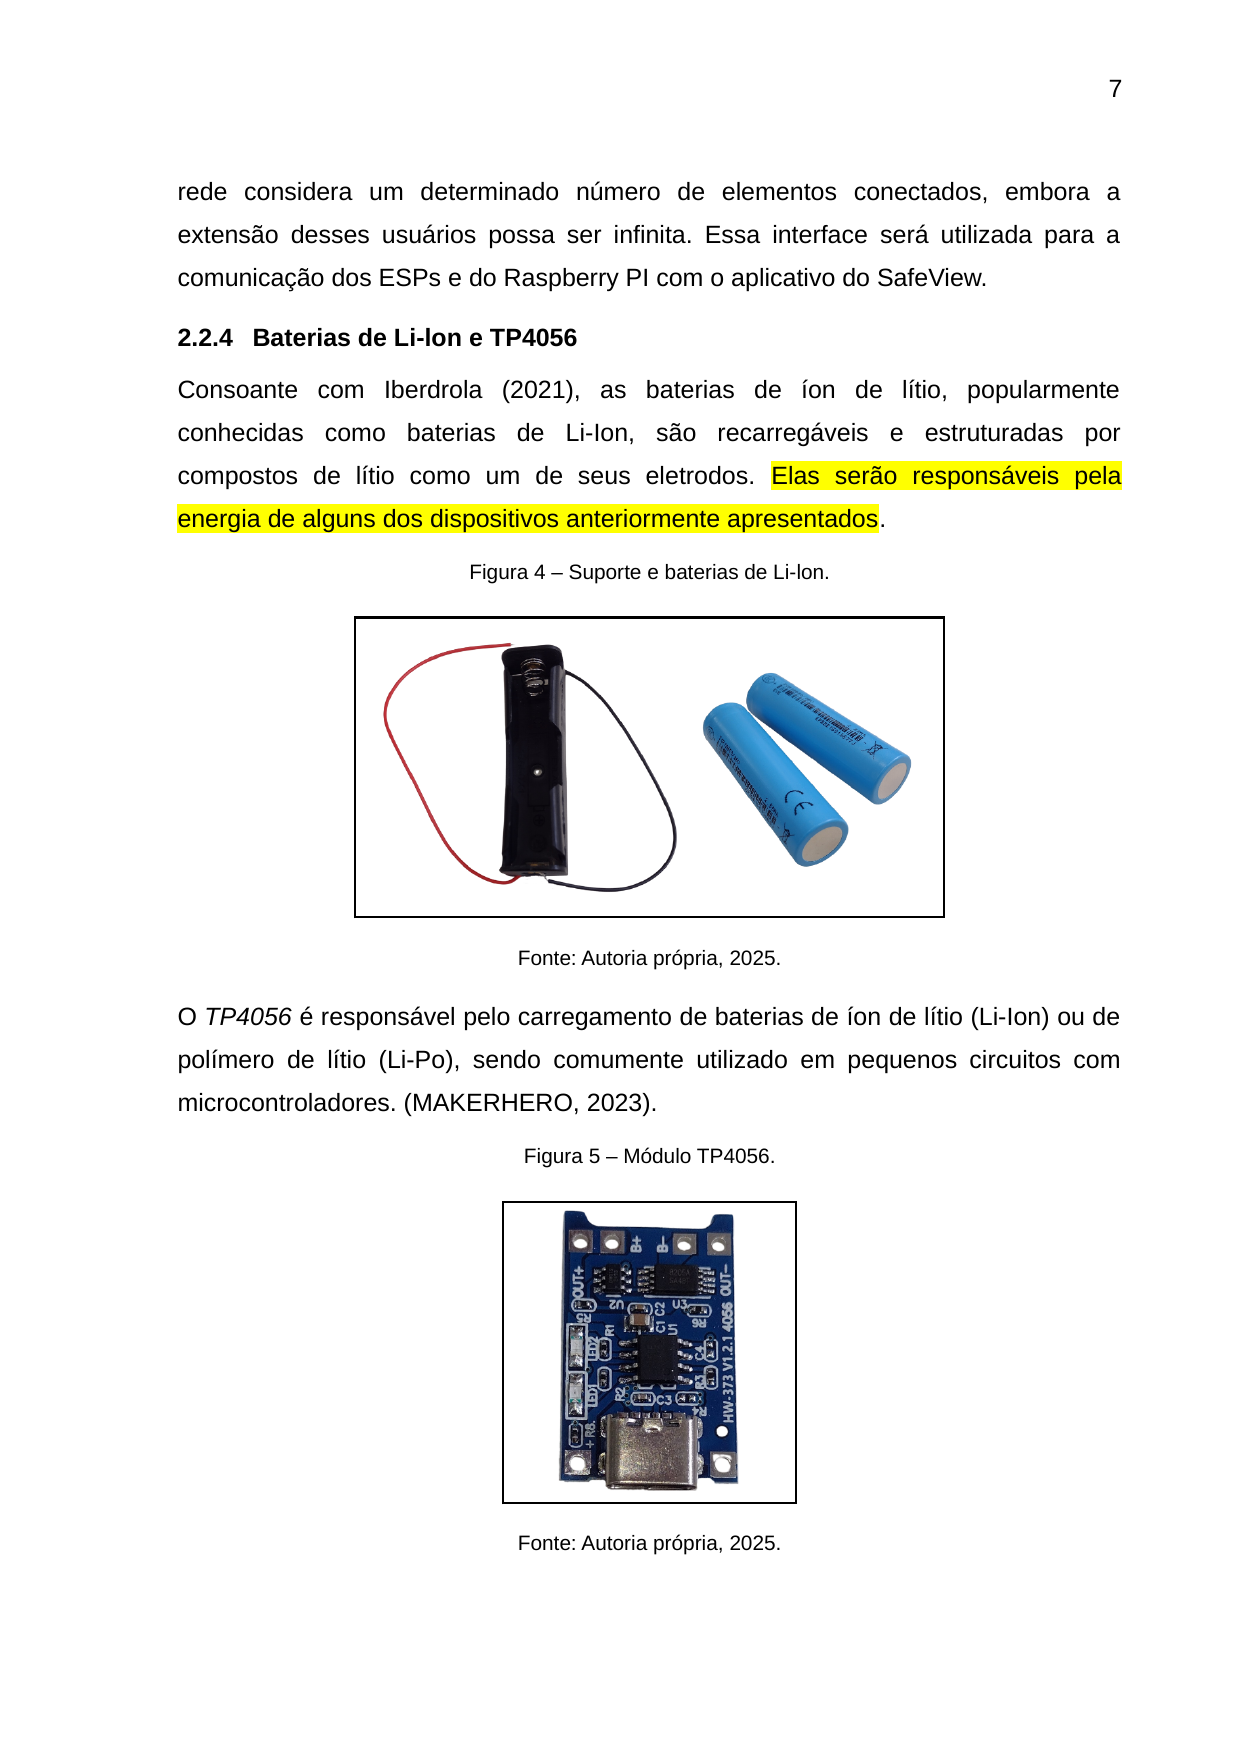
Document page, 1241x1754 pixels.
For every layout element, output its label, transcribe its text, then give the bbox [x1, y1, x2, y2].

text O TP4056 é responsável pelo carregamento de baterias de íon de lítio (Li-Ion) ou de polímero de lítio (Li-Po), sendo comumente utilizado em pequenos circuitos com microcontroladores. (MAKERHERO, 2023). [177, 1002, 1122, 1117]
subtitle Baterias de Li-lon e TP4056 [177, 323, 1122, 352]
picture [504, 1203, 795, 1502]
picture [356, 619, 943, 916]
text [177, 177, 1122, 292]
text Fonte: Autoria própria, 2025. [177, 1531, 1122, 1555]
text Consoante com Iberdrola (2021), as baterias de íon de lítio, popularmente conhecidas como baterias de Li-Ion, são recarregáveis e estruturadas por compostos de lítio como um de seus eletrodos. Elas serão responsáveis pela energia de alguns dos dispositivos anteriormente apresentados. [177, 375, 1122, 533]
text Fonte: Autoria própria, 2025. [177, 945, 1122, 969]
